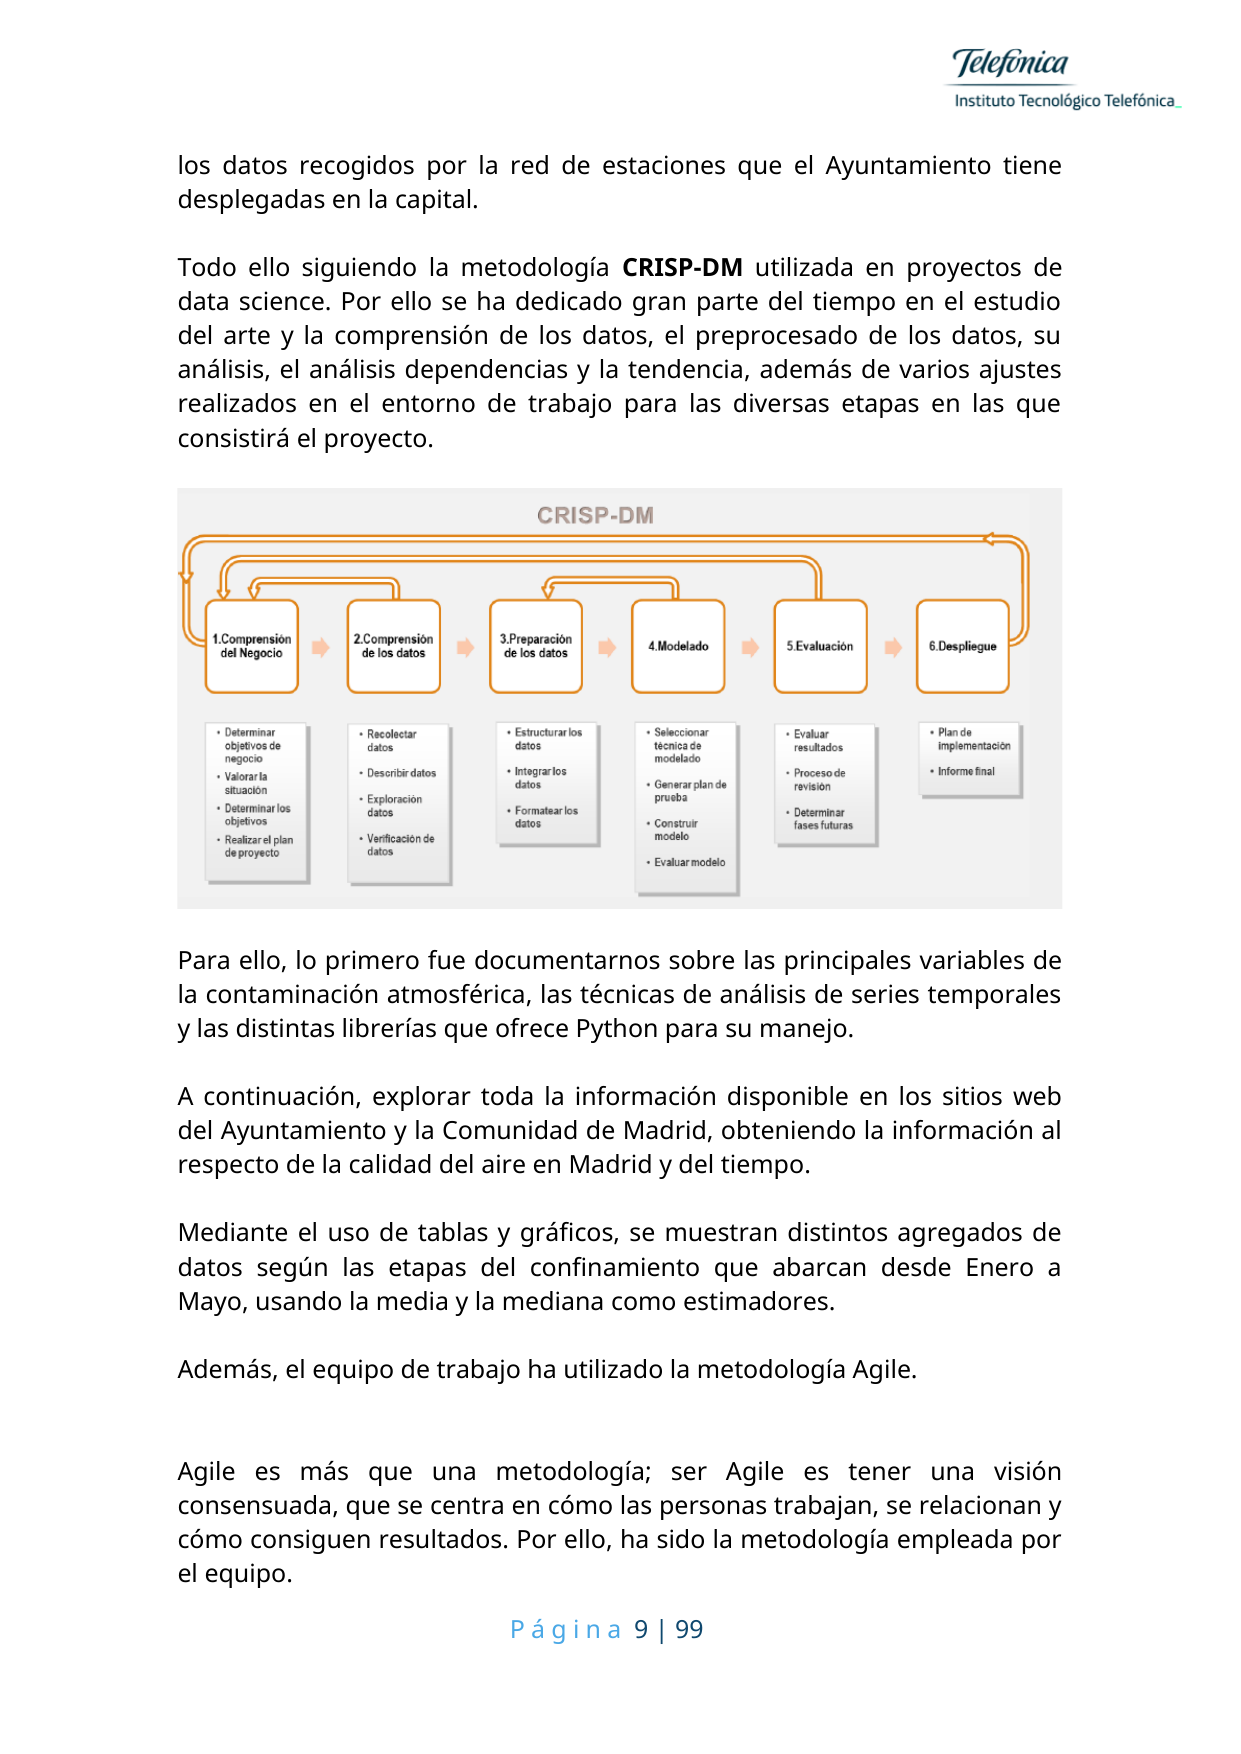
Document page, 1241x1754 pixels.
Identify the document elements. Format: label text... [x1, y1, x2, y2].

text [177, 148, 1063, 216]
picture [177, 488, 1063, 909]
text Mediante el uso de tablas y gráficos, se muestran distintos agregados de datos según las etapas del confinamiento que abarcan desde Enero a Mayo, usando la media y la mediana como estimadores. [177, 1215, 1063, 1317]
text A continuación, explorar toda la información disponible en los sitios web del Ayuntamiento y la Comunidad de Madrid, obteniendo la información al respecto de la calidad del aire en Madrid y del tiempo. [177, 1079, 1063, 1181]
text Además, el equipo de trabajo ha utilizado la metodología Agile. [177, 1351, 1063, 1385]
text Agile es más que una metodología; ser Agile es tener una visión consensuada, que se centra en cómo las personas trabajan, se relacionan y cómo consiguen resultados. Por ello, ha sido la metodología empleada por el equipo. [177, 1453, 1063, 1590]
picture [892, 21, 1215, 128]
text Todo ello siguiendo la metodología CRISP-DM utilizada en proyectos de data science. Por ello se ha dedicado gran parte del tiempo en el estudio del arte y la comprensión de los datos, el preprocesado de los datos, su análisis, el análisis dependencias y la tendencia, además de varios ajustes realizados en el entorno de trabajo para las diversas etapas en las que consistirá el proyecto. [177, 250, 1063, 454]
text Para ello, lo primero fue documentarnos sobre las principales variables de la contaminación atmosférica, las técnicas de análisis de series temporales y las distintas librerías que ofrece Python para su manejo. [177, 943, 1063, 1045]
